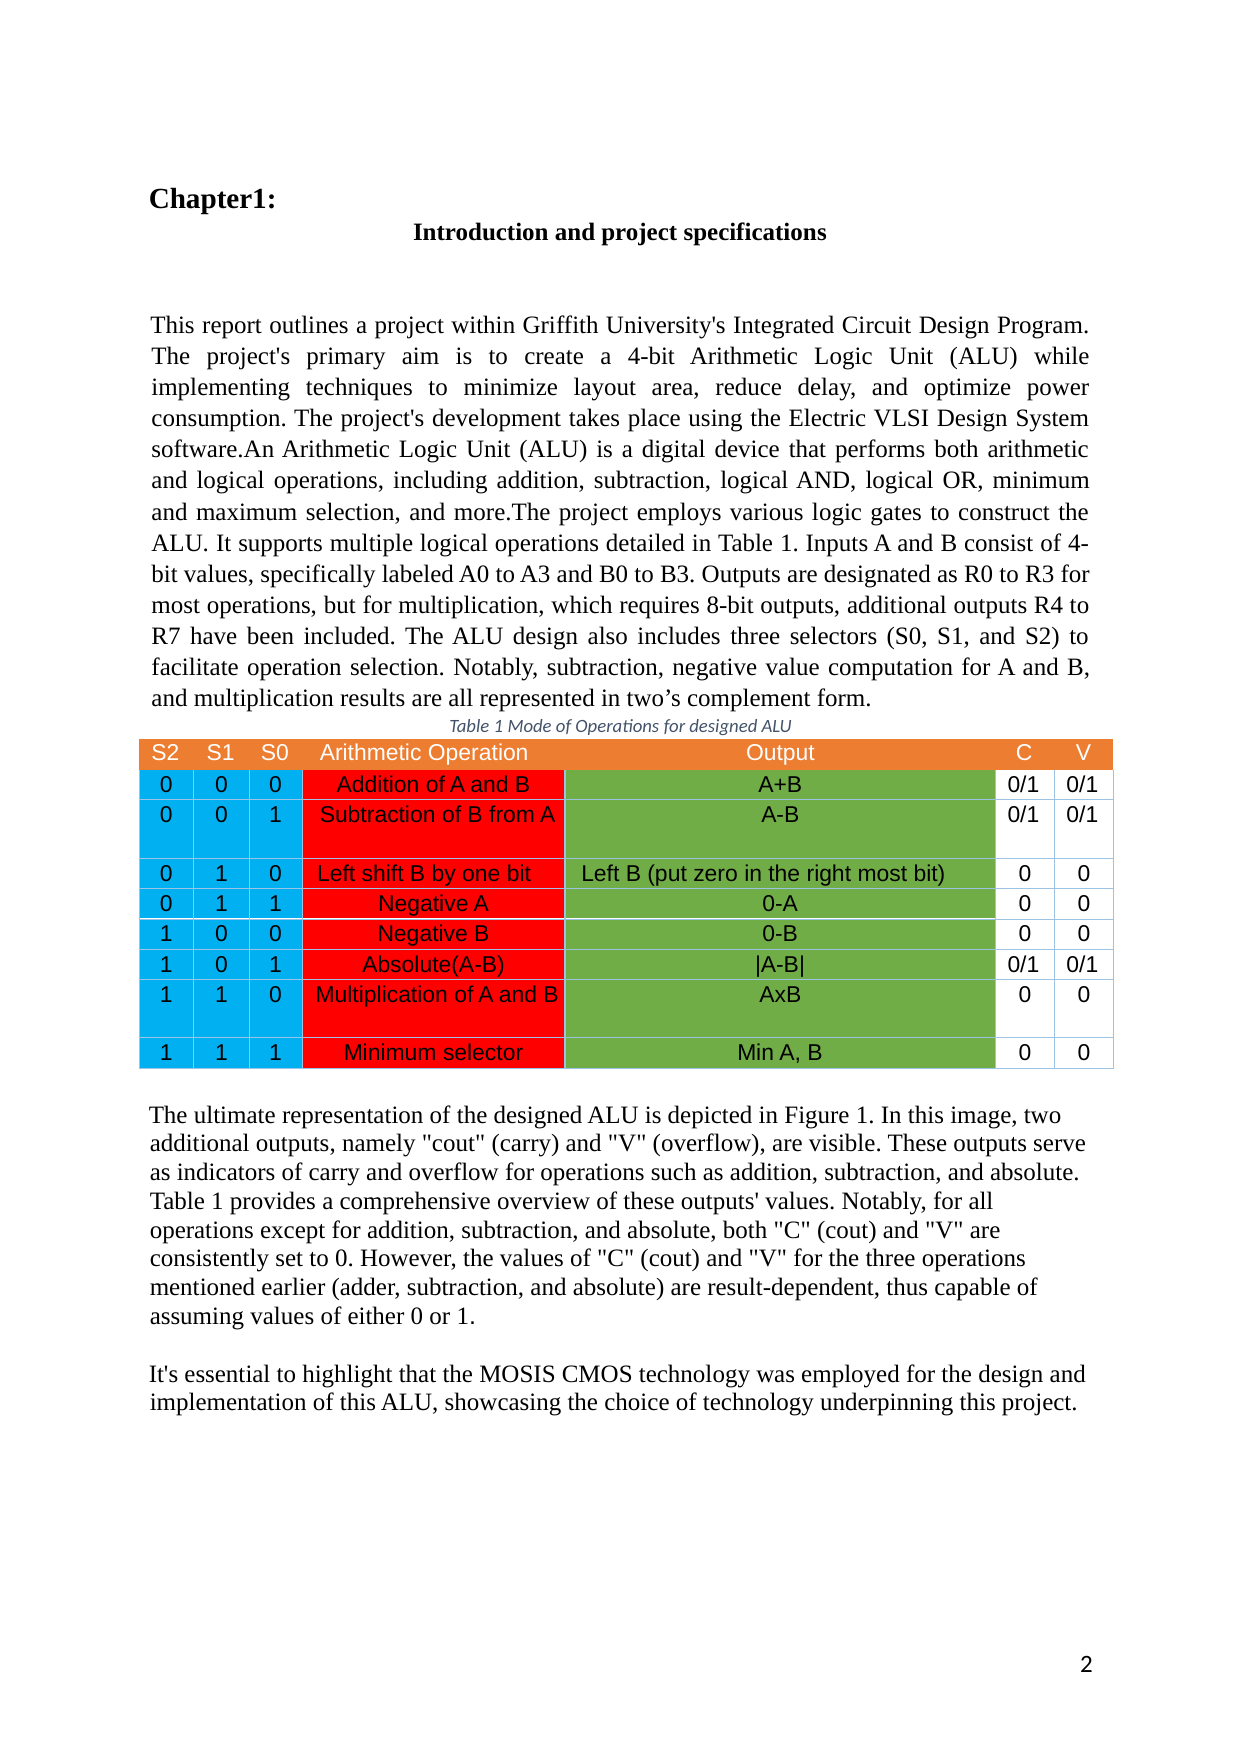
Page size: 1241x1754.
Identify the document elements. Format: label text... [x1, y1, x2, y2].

table_cell 0 [194, 800, 249, 858]
table_cell 0-A [566, 889, 995, 918]
table_cell 1 [194, 889, 249, 918]
table_cell 1 [250, 1038, 302, 1068]
table_cell 0 [996, 859, 1054, 888]
table_cell 1 [194, 1038, 249, 1068]
table_cell 0 [1055, 920, 1113, 949]
text This report outlines a project within Griffith University's Integrated Circuit Design Program. The project's primary aim is to create a 4-bit Arithmetic Logic Unit (ALU) while implementing techniques to minimize layout area, reduce delay, and optimize power consumption. The project's development takes place using the Electric VLSI Design System software.An Arithmetic Logic Unit (ALU) is a digital device that performs both arithmetic and logical operations, including addition, subtraction, logical AND, logical OR, minimum and maximum selection, and more.The project employs various logic gates to construct the ALU. It supports multiple logical operations detailed in Table 1. Inputs A and B consist of 4-bit values, specifically labeled A0 to A3 and B0 to B3. Outputs are designated as R0 to R3 for most operations, but for multiplication, which requires 8-bit outputs, additional outputs R4 to R7 have been included. The ALU design also includes three selectors (S0, S1, and S2) to facilitate operation selection. Notably, subtraction, negative value computation for A and B, and multiplication results are all represented in two’s complement form. [150, 310, 1091, 712]
table_cell 0/1 [996, 950, 1054, 979]
table_cell 1 [194, 859, 249, 888]
table_cell A+B [566, 770, 995, 799]
table_header Output [565, 739, 995, 770]
table_cell Negative B [303, 920, 564, 949]
table_cell 0-B [566, 920, 995, 949]
table_cell 0 [250, 980, 302, 1037]
table_header S2 [139, 739, 194, 770]
table_cell 0/1 [1055, 800, 1113, 858]
table_cell Absolute(A-B) [303, 950, 564, 979]
table_cell 0 [1055, 1038, 1113, 1068]
table_cell 0 [140, 770, 193, 799]
table_cell |A-B| [566, 950, 995, 979]
table_cell 1 [250, 889, 302, 918]
table_header C [995, 739, 1055, 770]
table_cell Negative A [303, 889, 564, 918]
text Table 1 Mode of Operations for designed ALU [150, 714, 1091, 737]
text The ultimate representation of the designed ALU is depicted in Figure 1. In this image, two additional outputs, namely "cout" (carry) and "V" (overflow), are visible. These outputs serve as indicators of carry and overflow for operations such as addition, subtraction, and absolute. Table 1 provides a comprehensive overview of these outputs' values. Notably, for all operations except for addition, subtraction, and absolute, both "C" (cout) and "V" are consistently set to 0. However, the values of "C" (cout) and "V" for the three operations mentioned earlier (adder, subtraction, and absolute) are result-dependent, thus capable of assuming values of either 0 or 1. [148, 1100, 1091, 1330]
table_cell 0 [996, 980, 1054, 1037]
table_cell 0 [194, 770, 249, 799]
table_cell 0 [996, 920, 1054, 949]
table_cell Multiplication of A and B [303, 980, 564, 1037]
table_header S0 [249, 739, 302, 770]
table_header Arithmetic Operation [302, 739, 565, 770]
text It's essential to highlight that the MOSIS CMOS technology was employed for the design and implementation of this ALU, showcasing the choice of technology underpinning this project. [148, 1359, 1091, 1416]
table_cell 0/1 [1055, 770, 1113, 799]
table_cell 0 [1055, 859, 1113, 888]
table_cell 0 [996, 1038, 1054, 1068]
table_cell 0 [250, 920, 302, 949]
table_cell 1 [250, 800, 302, 858]
table_header S1 [194, 739, 249, 770]
text Chapter1: [148, 181, 1099, 214]
table_cell Minimum selector [303, 1038, 564, 1068]
table_cell Left shift B by one bit [303, 859, 564, 888]
table_cell 0 [1055, 889, 1113, 918]
table_cell Left B (put zero in the right most bit) [566, 859, 995, 888]
table_cell Addition of A and B [303, 770, 564, 799]
table_cell 0 [250, 859, 302, 888]
table_cell 0 [140, 800, 193, 858]
table_cell Subtraction of B from A [303, 800, 564, 858]
table_cell 0 [250, 770, 302, 799]
table_cell 0 [140, 889, 193, 918]
table_cell 0 [140, 859, 193, 888]
table_cell 1 [140, 920, 193, 949]
table_cell AxB [566, 980, 995, 1037]
table_cell 0 [996, 889, 1054, 918]
subtitle Introduction and project specifications [179, 217, 1061, 246]
table_cell 1 [250, 950, 302, 979]
table_cell 1 [140, 980, 193, 1037]
table_cell 0 [194, 920, 249, 949]
table_cell 1 [140, 950, 193, 979]
table_cell 1 [140, 1038, 193, 1068]
table_cell 0 [194, 950, 249, 979]
table_cell A-B [566, 800, 995, 858]
table_header V [1055, 739, 1113, 770]
table_cell 1 [194, 980, 249, 1037]
table_cell 0 [1055, 980, 1113, 1037]
table_cell 0/1 [996, 800, 1054, 858]
table_cell 0/1 [996, 770, 1054, 799]
table_cell Min A, B [566, 1038, 995, 1068]
table_cell 0/1 [1055, 950, 1113, 979]
